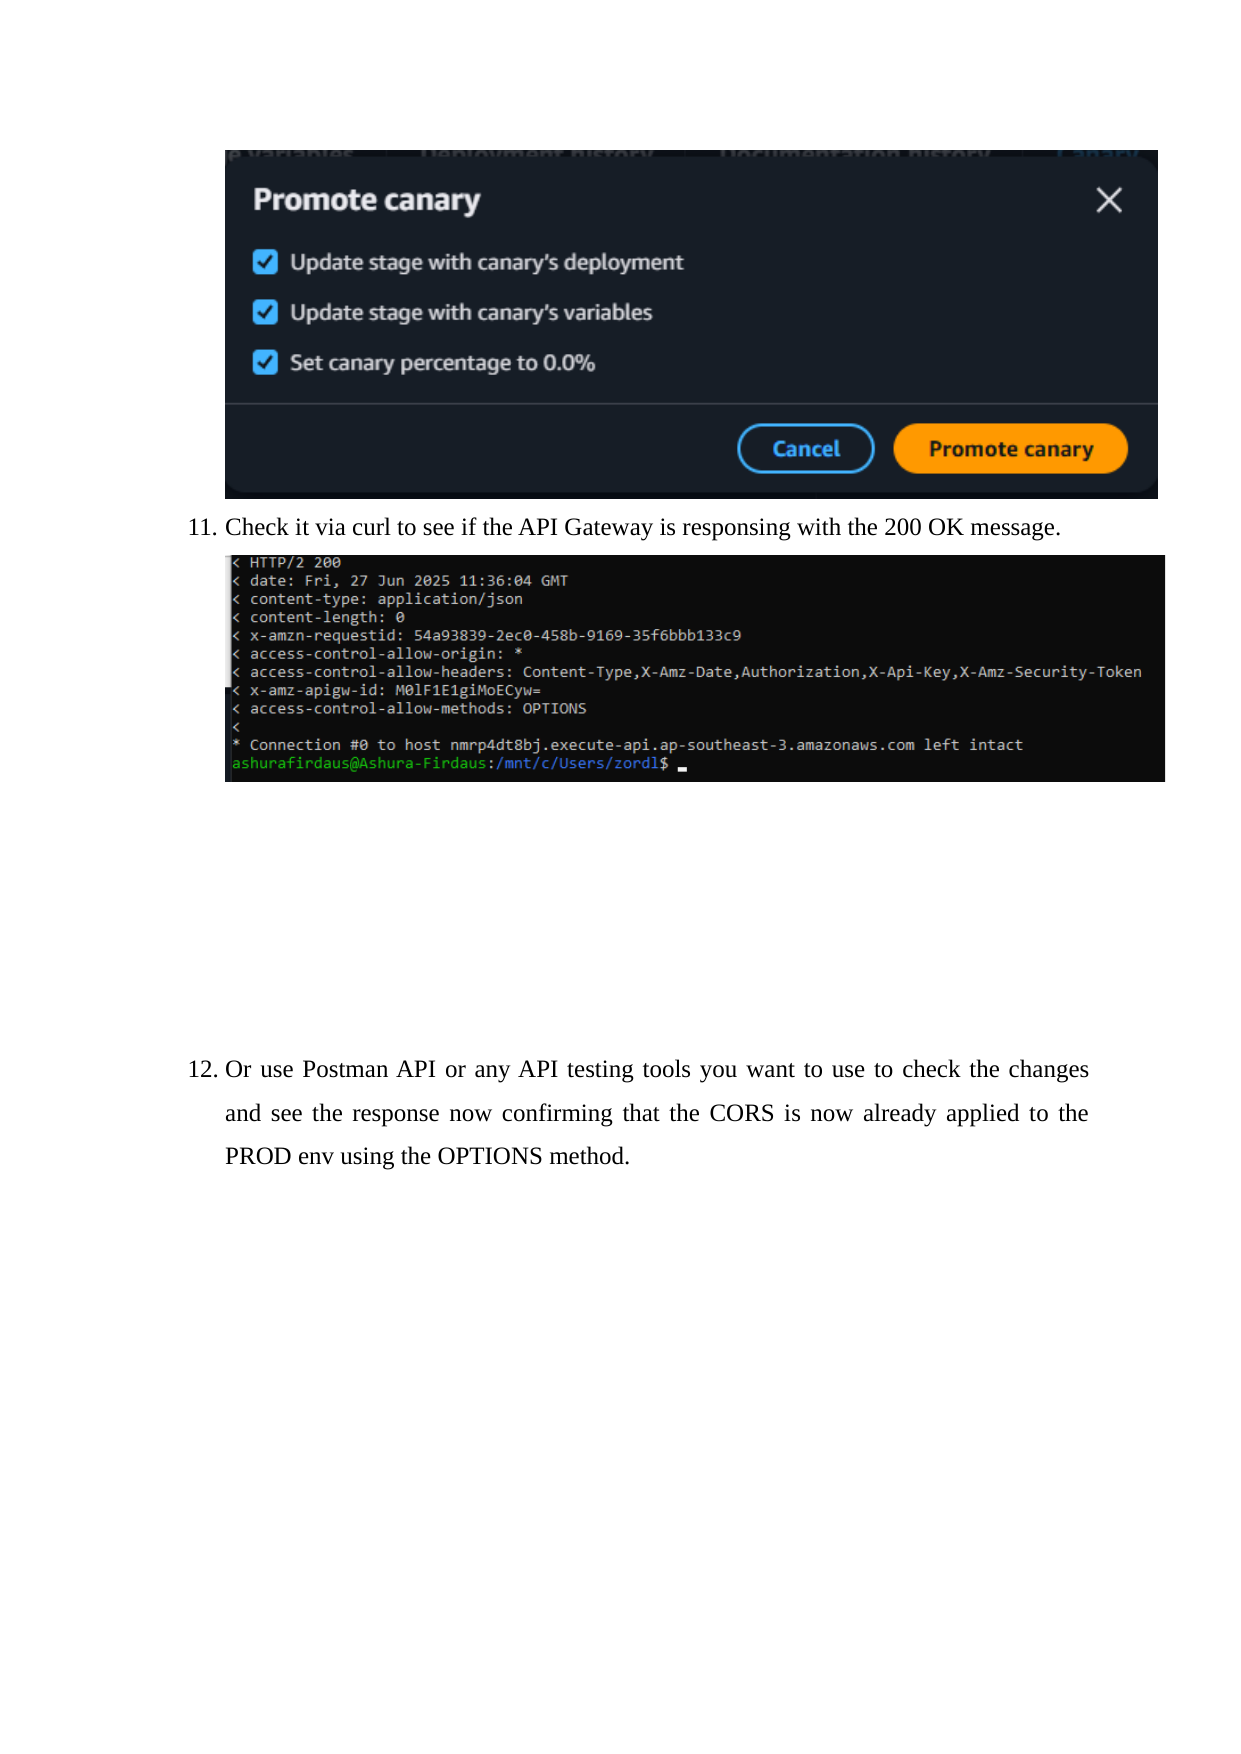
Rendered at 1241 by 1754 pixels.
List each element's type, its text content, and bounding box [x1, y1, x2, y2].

picture [225, 150, 1158, 499]
picture [225, 555, 1166, 782]
list Or use Postman API or any API testing tools you want to use to check the changes and see the response now confirming that the CORS is now already applied to the PROD env using the OPTIONS method. [187, 1054, 1090, 1169]
list Check it via curl to see if the API Gateway is responsing with the 200 OK message. [187, 512, 1090, 541]
